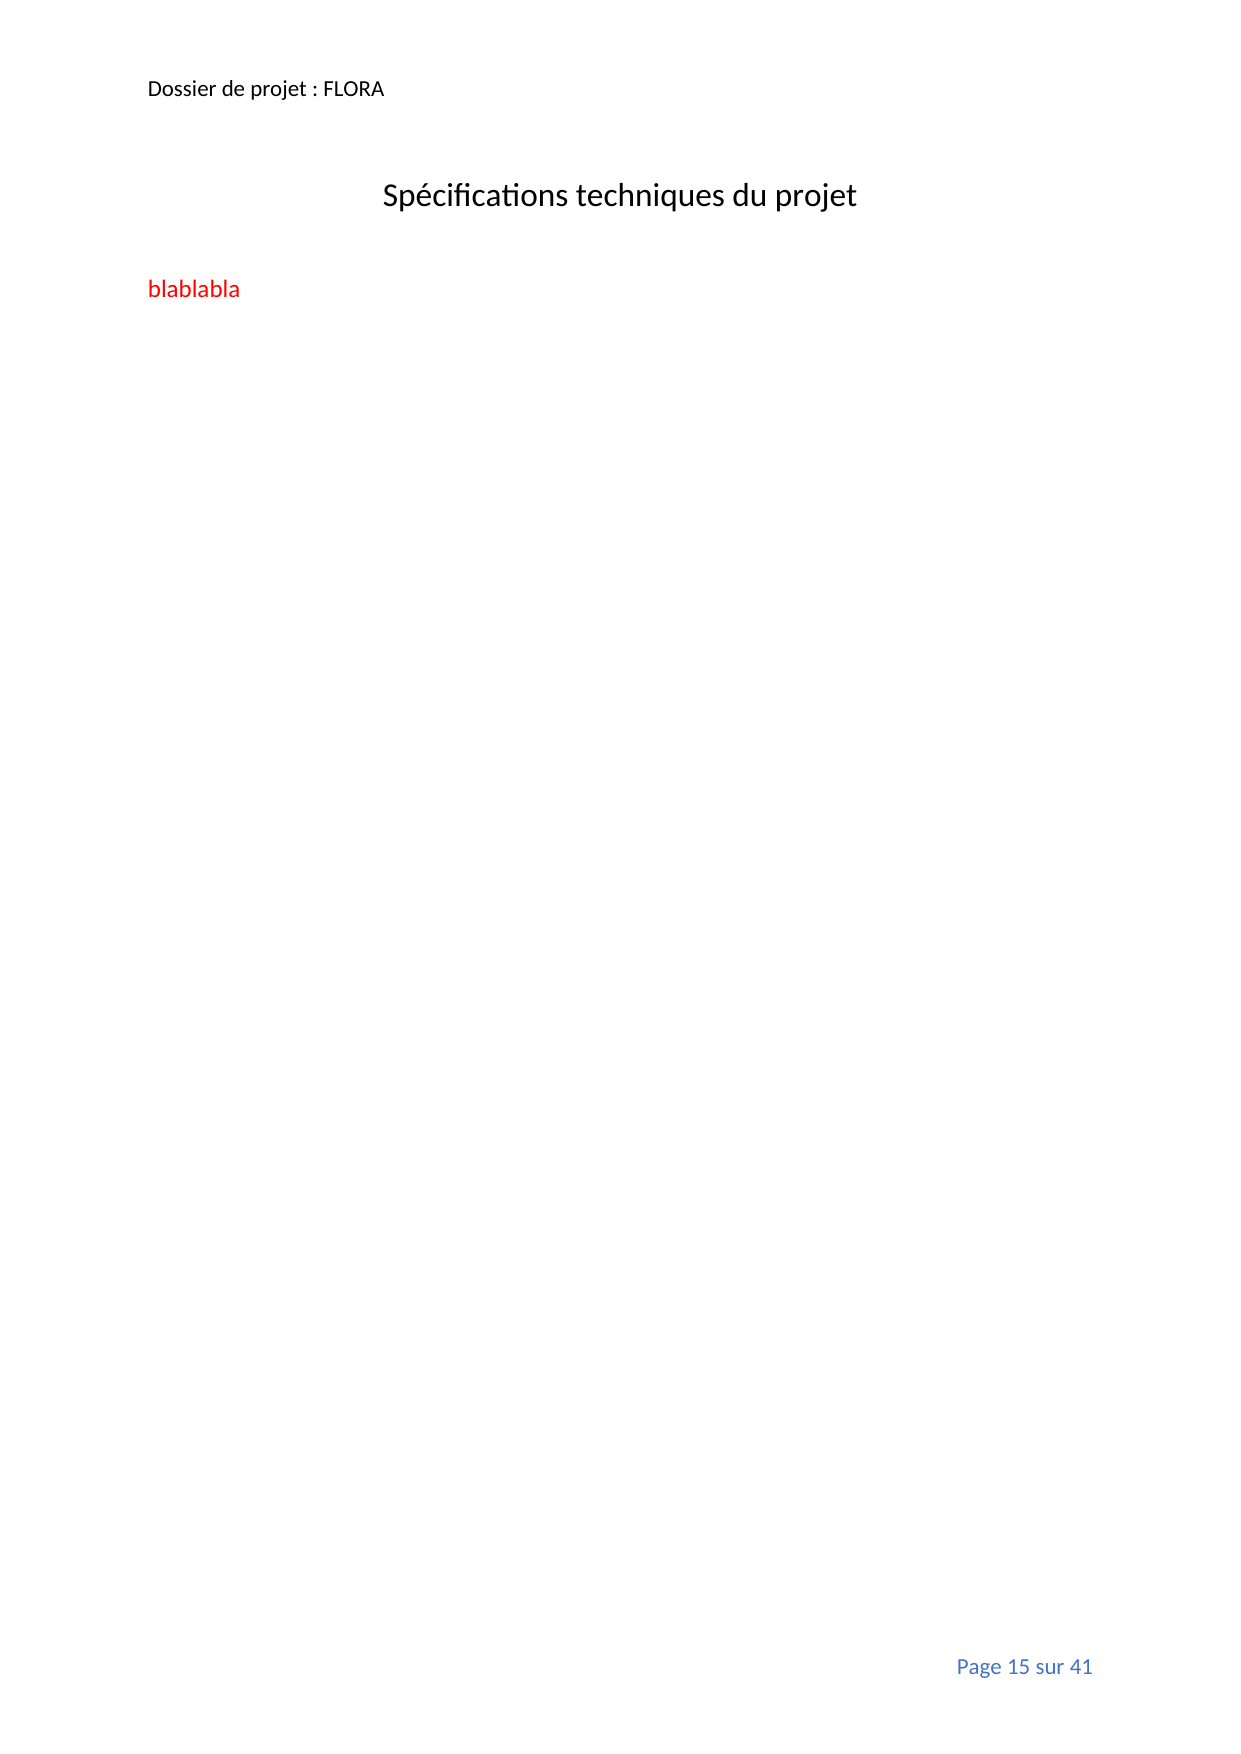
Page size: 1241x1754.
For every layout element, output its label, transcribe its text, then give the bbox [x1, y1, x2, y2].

text blablabla [148, 274, 1093, 304]
subtitle Spécifications techniques du projet [148, 174, 1093, 215]
